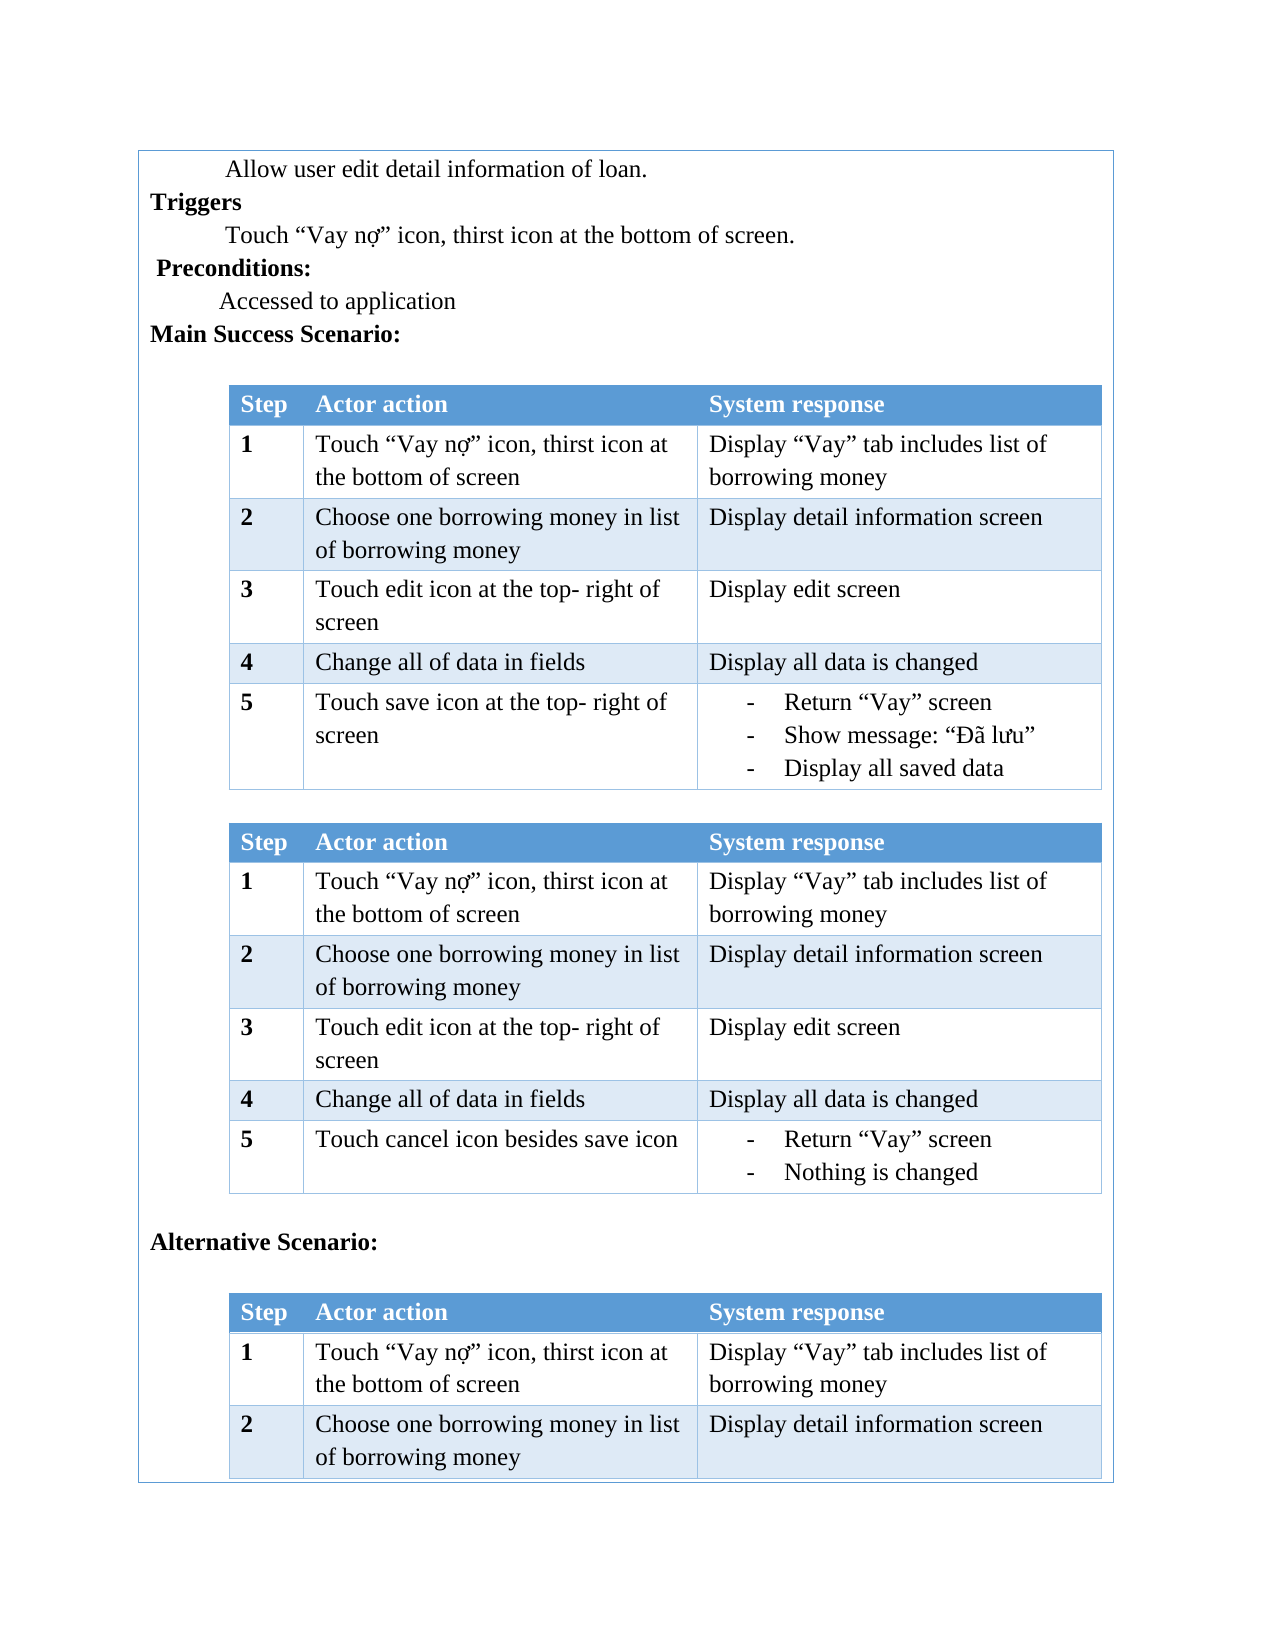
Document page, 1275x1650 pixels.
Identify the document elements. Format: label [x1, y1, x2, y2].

table_cell [139, 151, 1113, 1482]
